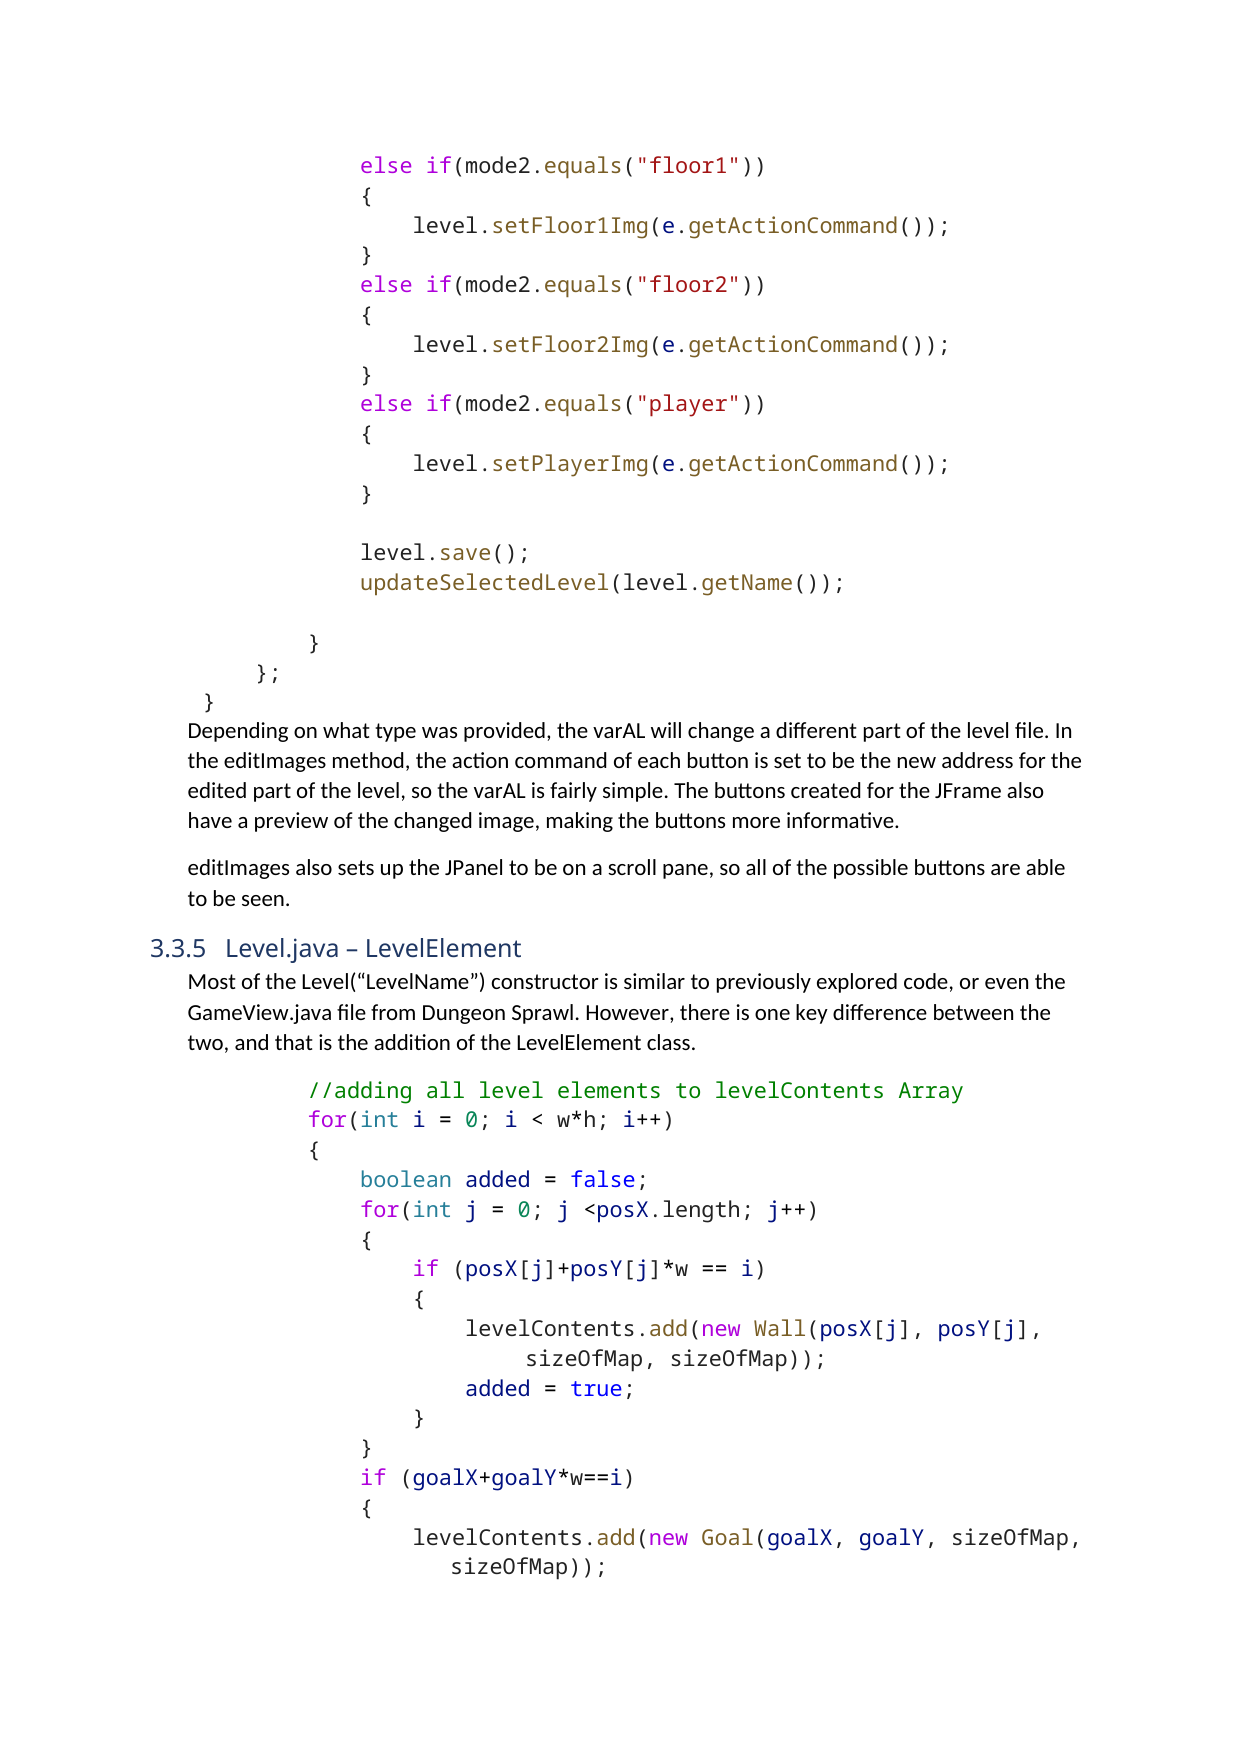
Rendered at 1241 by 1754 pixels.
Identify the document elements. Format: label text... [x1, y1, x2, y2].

text } [150, 239, 1090, 269]
text } [150, 1402, 1090, 1432]
text Most of the Level(“LevelName”) constructor is similar to previously explored code, or even the GameView.java file from Dungeon Sprawl. However, there is one key difference between the two, and that is the addition of the LevelElement class. [187, 967, 1090, 1056]
text if (goalX+goalY*w==i) [150, 1462, 1090, 1492]
text else if(mode2.equals("player")) [150, 388, 1090, 418]
text { [150, 1134, 1090, 1164]
text { [150, 1283, 1090, 1313]
text } [150, 686, 1090, 716]
text { [150, 180, 1090, 209]
text level.setPlayerImg(e.getActionCommand()); [150, 448, 1090, 478]
text } [150, 1432, 1090, 1462]
text } [150, 358, 1090, 388]
subtitle Level.java – LevelElement [150, 931, 1090, 965]
text Depending on what type was provided, the varAL will change a different part of the level file. In the editImages method, the action command of each button is set to be the new address for the edited part of the level, so the varAL is fairly simple. The buttons created for the JFrame also have a preview of the changed image, making the buttons more informative. [187, 716, 1090, 835]
text if (posX[j]+posY[j]*w == i) [150, 1253, 1090, 1283]
text }; [150, 656, 1090, 686]
text for(int j = 0; j <posX.length; j++) [150, 1194, 1090, 1224]
text { [150, 1492, 1090, 1522]
text else if(mode2.equals("floor2")) [150, 269, 1090, 299]
text } [150, 627, 1090, 656]
text sizeOfMap, sizeOfMap)); [450, 1343, 1090, 1373]
text levelContents.add(new Goal(goalX, goalY, sizeOfMap, [150, 1522, 1090, 1551]
text boolean added = false; [150, 1164, 1090, 1194]
text added = true; [150, 1373, 1090, 1402]
text level.save(); [150, 537, 1090, 567]
text level.setFloor2Img(e.getActionCommand()); [150, 329, 1090, 358]
text { [150, 299, 1090, 329]
text else if(mode2.equals("floor1")) [150, 150, 1090, 180]
text levelContents.add(new Wall(posX[j], posY[j], [150, 1313, 1090, 1343]
text level.setFloor1Img(e.getActionCommand()); [150, 209, 1090, 239]
text updateSelectedLevel(level.getName()); [150, 567, 1090, 597]
text editImages also sets up the JPanel to be on a scroll pane, so all of the possible buttons are able to be seen. [187, 853, 1090, 912]
text //adding all level elements to levelContents Array [150, 1075, 1090, 1104]
text { [150, 418, 1090, 448]
text { [150, 1224, 1090, 1253]
text for(int i = 0; i < w*h; i++) [150, 1104, 1090, 1134]
text sizeOfMap)); [375, 1551, 1090, 1581]
text } [150, 478, 1090, 507]
